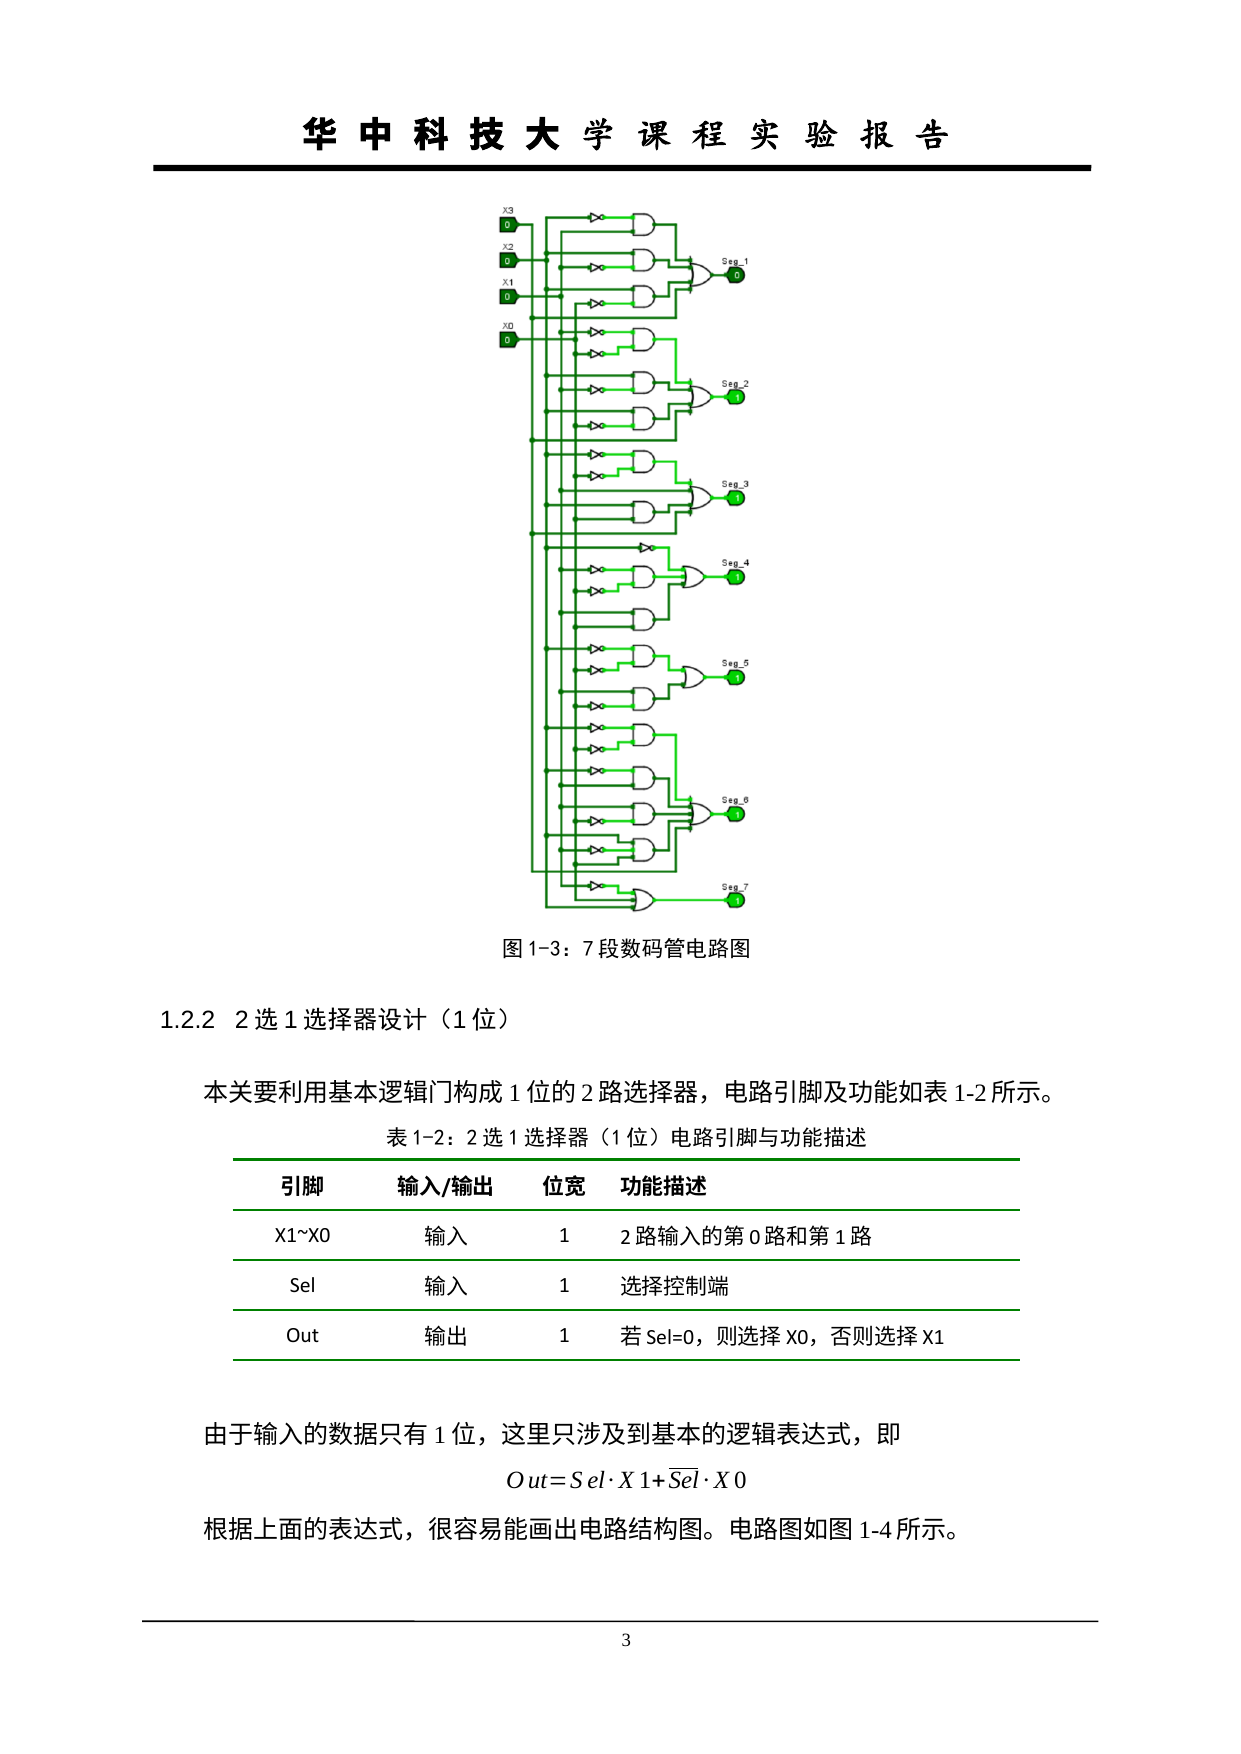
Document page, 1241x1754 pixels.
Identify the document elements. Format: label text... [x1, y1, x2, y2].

table_cell Sel [233, 1261, 372, 1309]
table_cell 2路输入的第0路和第1路 [609, 1211, 1019, 1259]
table_cell 1 [520, 1311, 608, 1359]
table_cell 1 [520, 1261, 608, 1309]
table_cell 输出 [372, 1311, 520, 1359]
table_header 引脚 [233, 1161, 372, 1209]
table_header 输入/输出 [372, 1161, 520, 1209]
table_header 功能描述 [609, 1161, 1019, 1209]
text 根据上面的表达式，很容易能画出电路结构图。电路图如图1-4所示。 [159, 1504, 1093, 1552]
table_cell 输入 [372, 1261, 520, 1309]
table_cell X1~X0 [233, 1211, 372, 1259]
table_cell 若Sel=0，则选择X0，否则选择X1 [609, 1311, 1019, 1359]
picture [492, 205, 760, 915]
text 本关要利用基本逻辑门构成1位的2路选择器，电路引脚及功能如表1-2所示。 [159, 1066, 1093, 1114]
text 表1-2：2选1选择器（1位）电路引脚与功能描述 [159, 1124, 1093, 1149]
subtitle 2选1选择器设计（1位） [159, 995, 1093, 1042]
text 图1-3：7段数码管电路图 [159, 923, 1093, 971]
table_cell Out [233, 1311, 372, 1359]
table_header 位宽 [520, 1161, 608, 1209]
table_cell 输入 [372, 1211, 520, 1259]
table_cell 选择控制端 [609, 1261, 1019, 1309]
text 由于输入的数据只有1位，这里只涉及到基本的逻辑表达式，即 [159, 1409, 1093, 1456]
table_cell 1 [520, 1211, 608, 1259]
